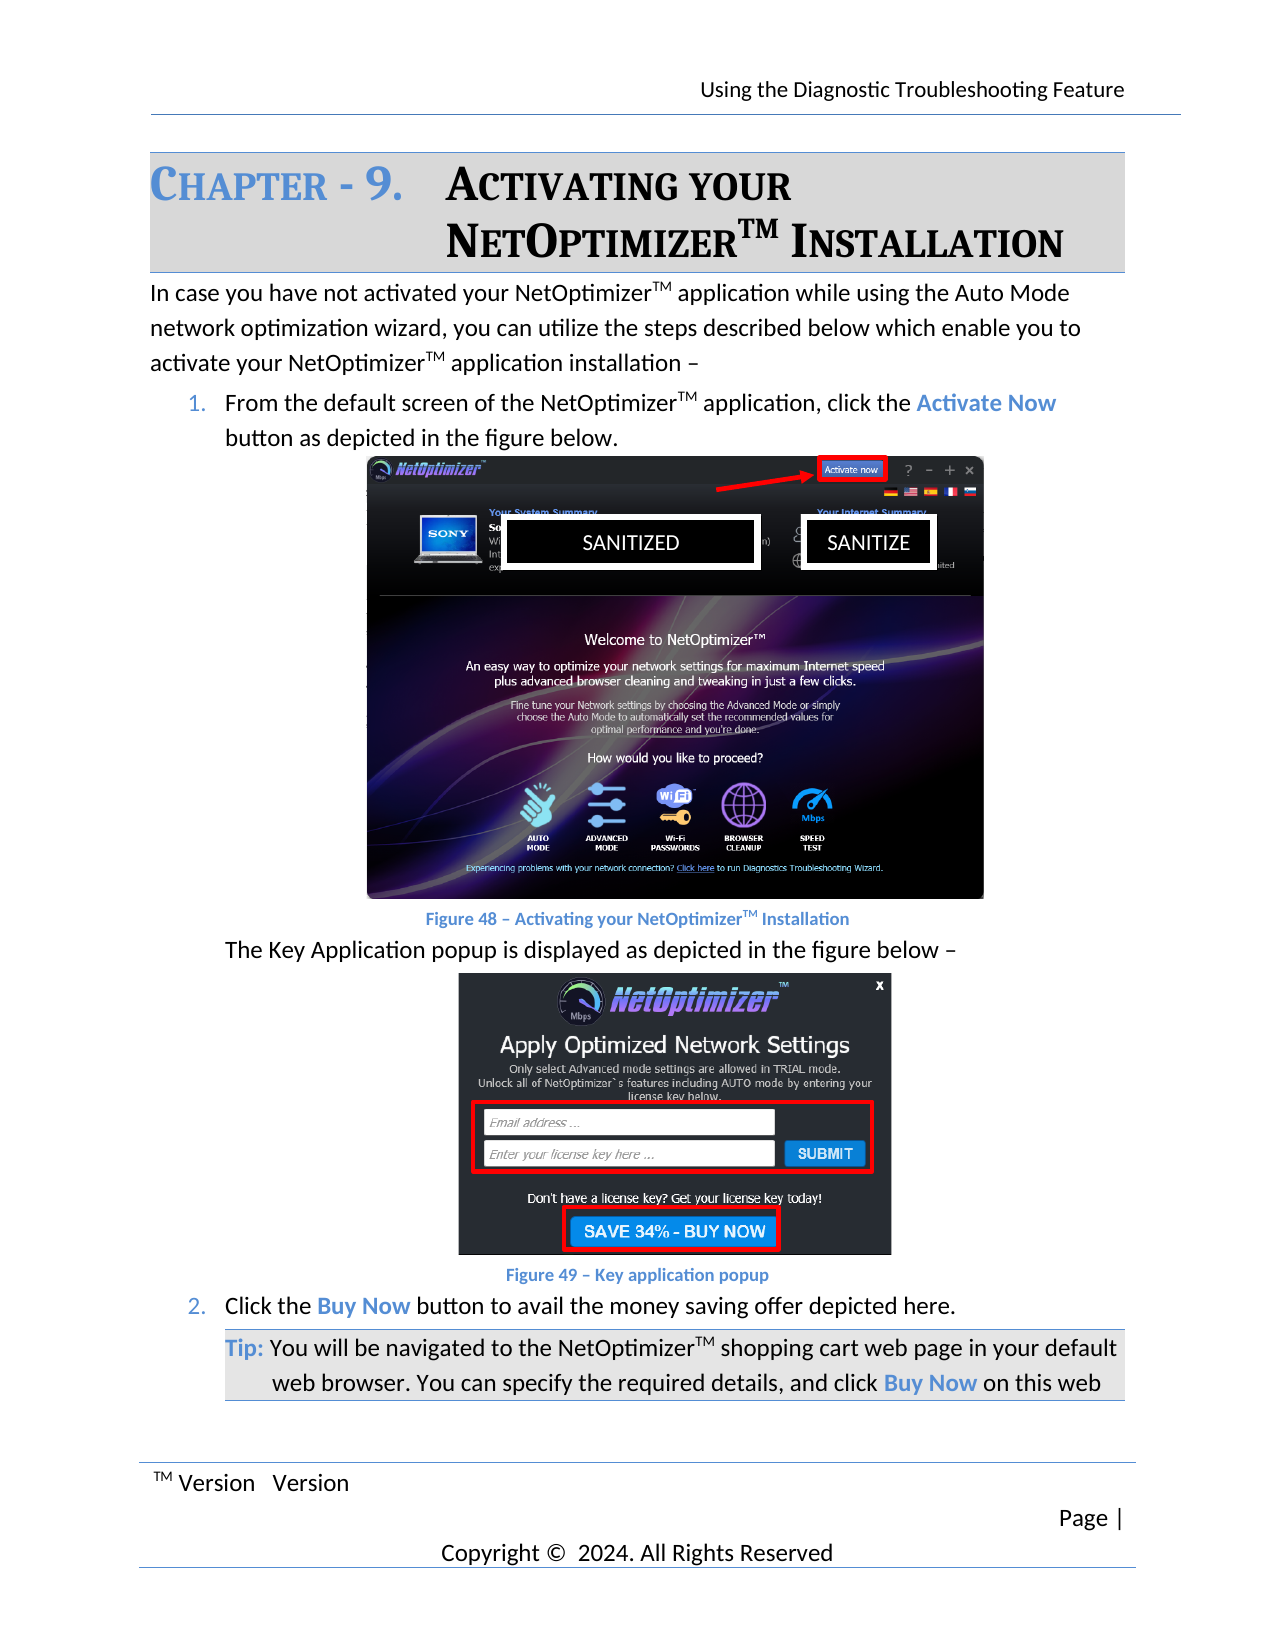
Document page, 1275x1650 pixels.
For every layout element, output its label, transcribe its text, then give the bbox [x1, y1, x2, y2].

text In case you have not activated your NetOptimizerTM application while using the Auto Mode network optimization wizard, you can utilize the steps described below which enable you to activate your NetOptimizerTM application installation – [150, 277, 1125, 378]
picture [366, 456, 984, 899]
picture [458, 973, 892, 1255]
picture [822, 460, 883, 477]
subtitle Activating your NetOptimizerTM Installation [150, 153, 1125, 272]
list Click the Buy Now button to avail the money saving offer depicted here. [187, 1290, 1125, 1321]
list From the default screen of the NetOptimizerTM application, click the Activate Now button as depicted in the figure below. [187, 387, 1125, 452]
list The Key Application popup is displayed as depicted in the figure below – [225, 934, 1125, 964]
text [225, 1330, 1125, 1400]
